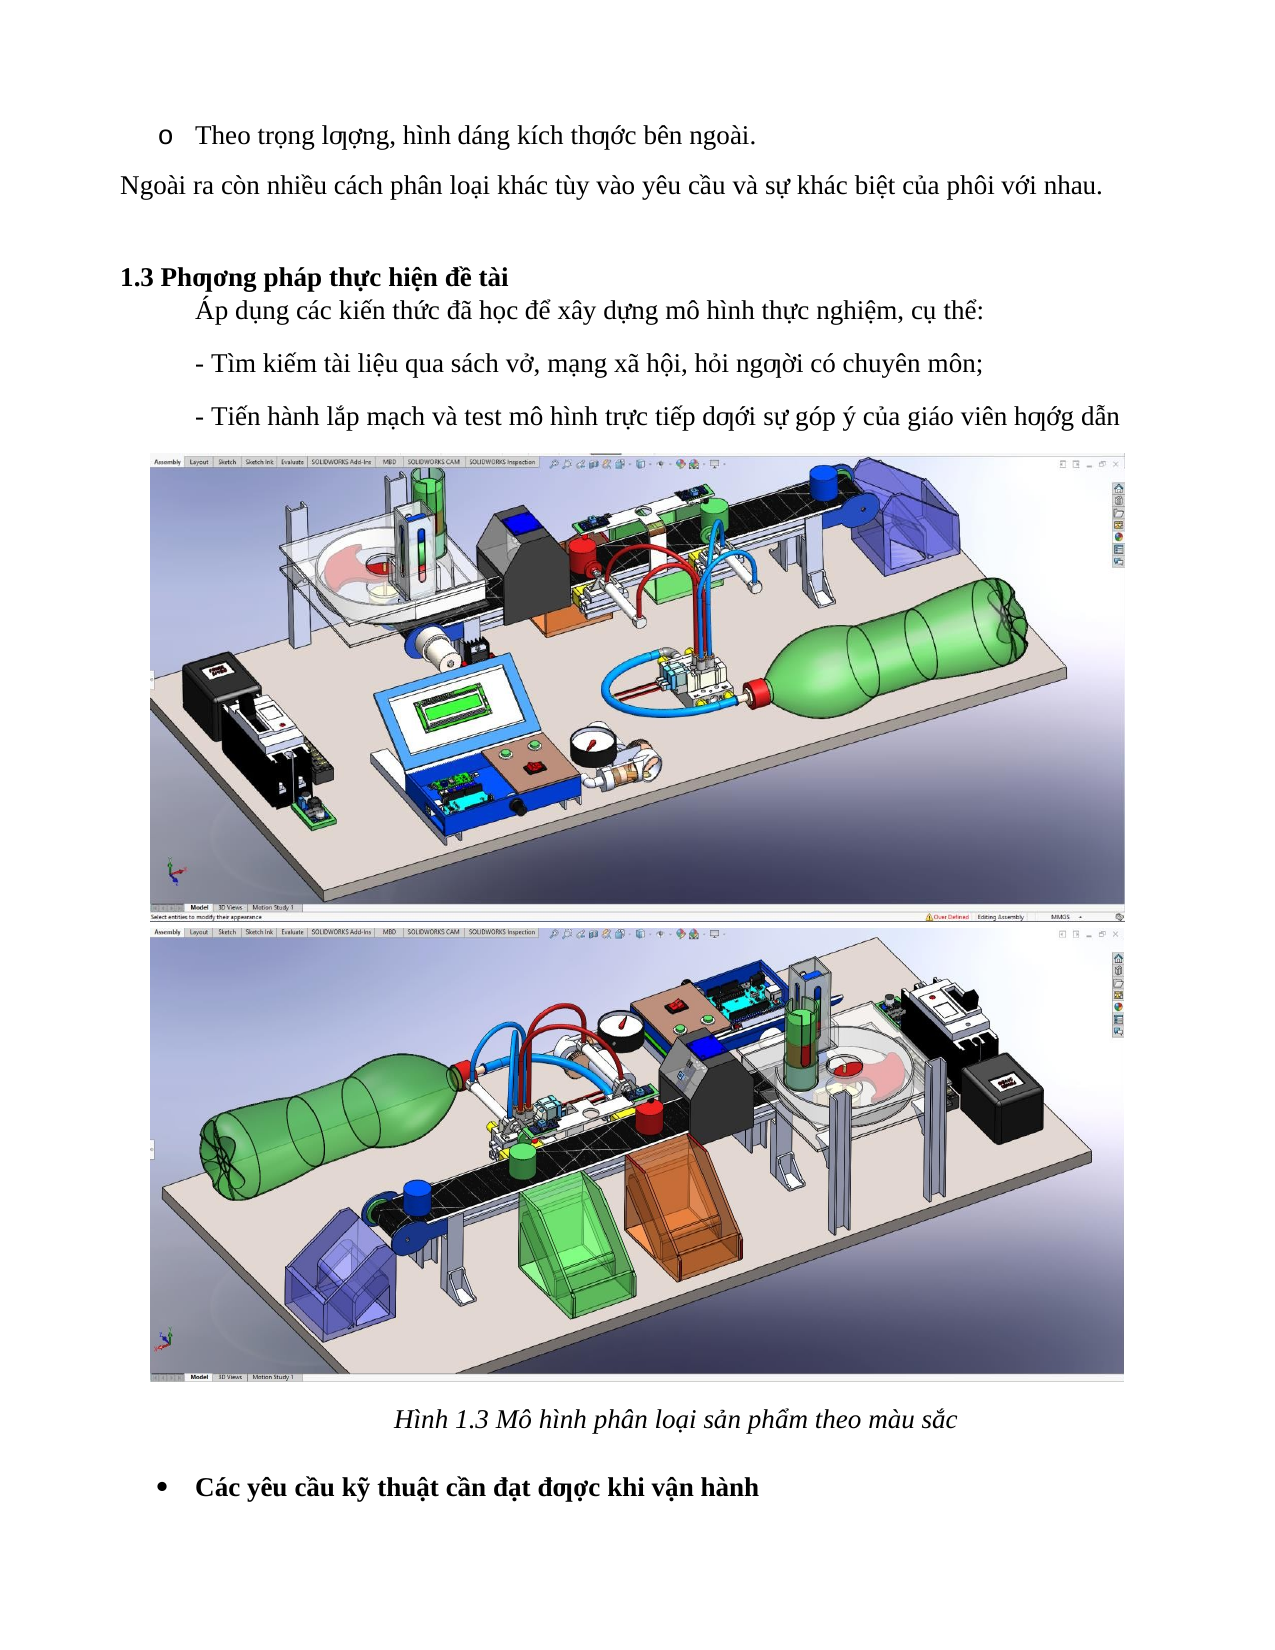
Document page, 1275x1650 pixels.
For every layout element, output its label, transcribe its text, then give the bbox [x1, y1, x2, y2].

text Áp dụng các kiến thức đã học để xây dựng mô hình thực nghiệm, cụ thể: [195, 294, 1187, 325]
text Hình 1.3 Mô hình phân loại sản phẩm theo màu sắc [394, 1403, 1187, 1434]
text Ngoài ra còn nhiều cách phân loại khác tùy vào yêu cầu và sự khác biệt của phôi với nhau. [120, 169, 1187, 201]
subtitle Phƣơng pháp thực hiện đề tài [120, 261, 1187, 292]
list Tìm kiếm tài liệu qua sách vở, mạng xã hội, hỏi ngƣời có chuyên môn; [195, 347, 1187, 378]
subtitle Các yêu cầu kỹ thuật cần đạt đƣợc khi vận hành [157, 1471, 1187, 1503]
list Tiến hành lắp mạch và test mô hình trực tiếp dƣới sự góp ý của giáo viên hƣớg dẫn [195, 400, 1187, 431]
picture [150, 453, 1125, 922]
list Theo trọng lƣợng, hình dáng kích thƣớc bên ngoài. [157, 119, 1187, 153]
picture [150, 928, 1124, 1382]
